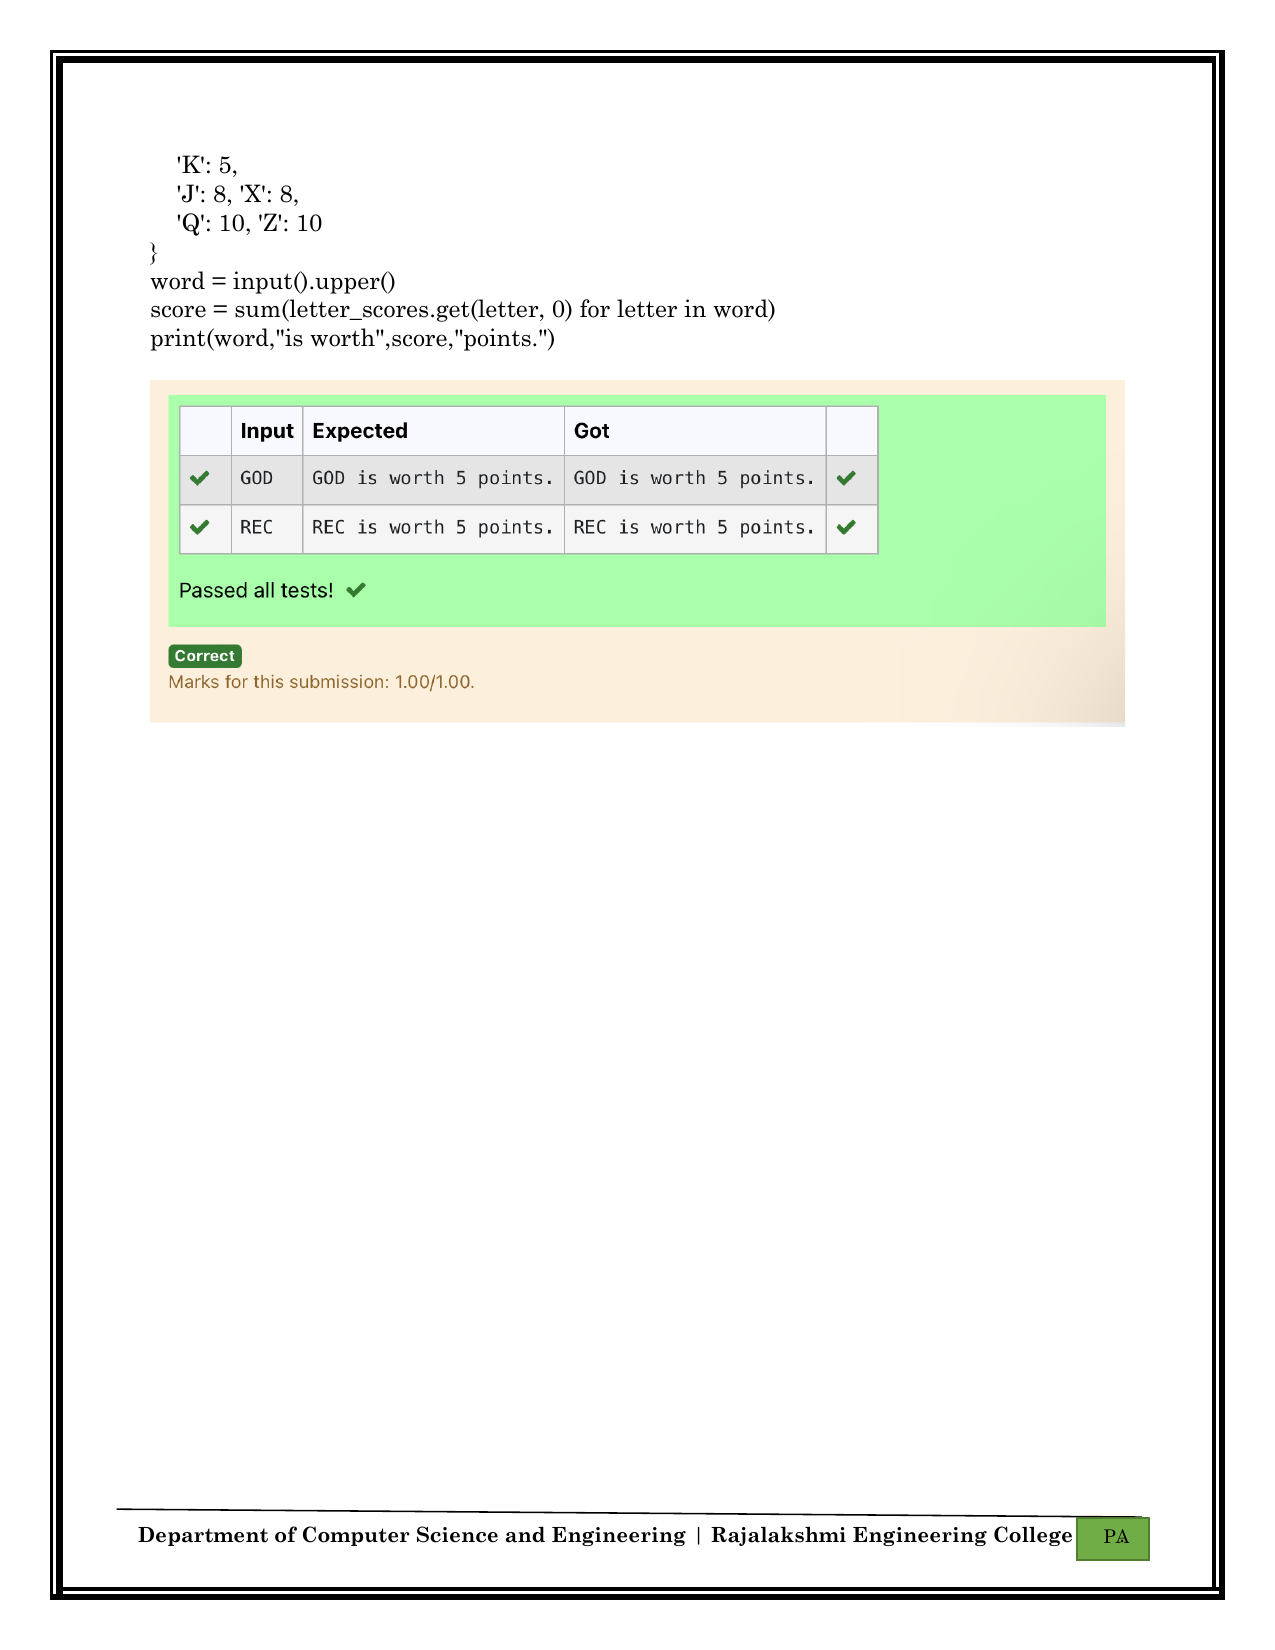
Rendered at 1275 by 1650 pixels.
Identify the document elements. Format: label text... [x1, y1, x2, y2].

text 'Q': 10, 'Z': 10 [150, 208, 1125, 237]
text 'J': 8, 'X': 8, [150, 179, 1125, 208]
text print(word,"is worth",score,"points.") [150, 323, 1125, 352]
text 'K': 5, [150, 150, 1125, 179]
text score = sum(letter_scores.get(letter, 0) for letter in word) [150, 294, 1125, 323]
text } [150, 237, 1125, 265]
text word = input().upper() [150, 265, 1125, 294]
picture [150, 380, 1125, 727]
